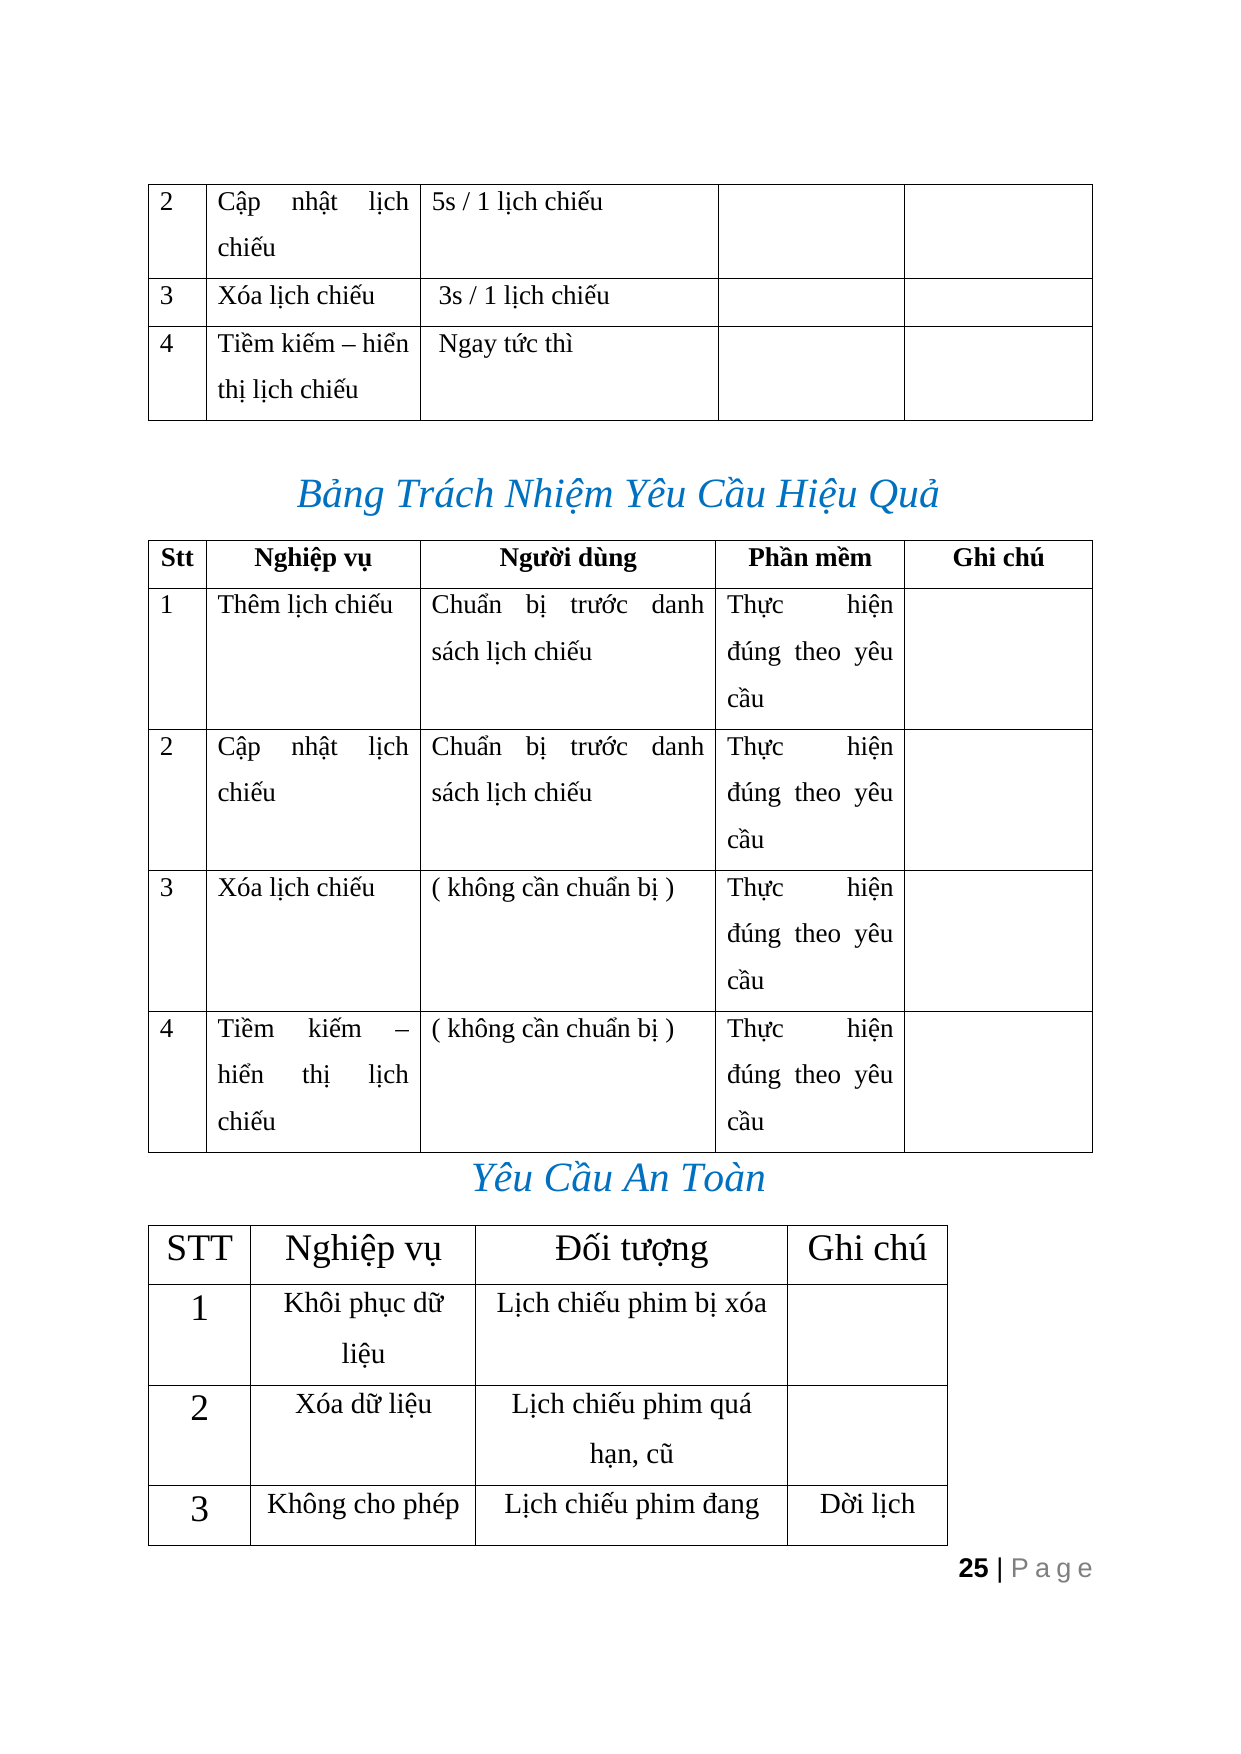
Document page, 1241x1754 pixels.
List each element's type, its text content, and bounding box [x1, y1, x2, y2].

table_header Nghiệp vụ [207, 541, 420, 588]
table_cell [905, 589, 1092, 729]
table_cell Lịch chiếu phim bị xóa [476, 1285, 787, 1385]
table_cell Dời lịch chiếu [788, 1486, 947, 1545]
table_header Stt [149, 541, 206, 588]
table_cell 2 [149, 730, 206, 870]
table_cell [905, 279, 1092, 326]
table_cell 5s / 1 lịch chiếu [421, 185, 718, 278]
table_header Người dùng [421, 541, 715, 588]
table_header STT [149, 1226, 250, 1284]
table_cell [788, 1285, 947, 1385]
table_cell [905, 185, 1092, 278]
table_cell ( không cần chuẩn bị ) [421, 1012, 715, 1152]
table_cell 3 [149, 1486, 250, 1545]
table_cell Chuẩn bị trước danh sách lịch chiếu [421, 730, 715, 870]
table_cell Chuẩn bị trước danh sách lịch chiếu [421, 589, 715, 729]
table_cell Tiềm kiếm – hiển thị lịch chiếu [207, 1012, 420, 1152]
table_cell Xóa lịch chiếu [207, 279, 420, 326]
table_cell [788, 1386, 947, 1485]
table_cell Xóa lịch chiếu [207, 871, 420, 1011]
table_cell [905, 1012, 1092, 1152]
table_cell [719, 327, 904, 420]
table_cell 2 [149, 185, 206, 278]
table_cell Cập nhật lịch chiếu [207, 185, 420, 278]
table_cell ( không cần chuẩn bị ) [421, 871, 715, 1011]
table_header Ghi chú [905, 541, 1092, 588]
table_cell [719, 279, 904, 326]
table_cell 2 [149, 1386, 250, 1485]
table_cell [476, 1486, 787, 1545]
table_header Đối tượng [476, 1226, 787, 1284]
table_header Ghi chú [788, 1226, 947, 1284]
table_cell Tiềm kiếm – hiển thị lịch chiếu [207, 327, 420, 420]
table_header Phần mềm [716, 541, 904, 588]
table_cell 1 [149, 1285, 250, 1385]
table_cell 3 [149, 279, 206, 326]
table_cell Thực hiện đúng theo yêu cầu [716, 730, 904, 870]
table_header Nghiệp vụ [251, 1226, 475, 1284]
table_cell 1 [149, 589, 206, 729]
table_cell Ngay tức thì [421, 327, 718, 420]
table_cell 4 [149, 1012, 206, 1152]
table_cell [905, 730, 1092, 870]
table_cell Thực hiện đúng theo yêu cầu [716, 1012, 904, 1152]
table_cell Thực hiện đúng theo yêu cầu [716, 589, 904, 729]
table_cell [905, 327, 1092, 420]
table_cell 3s / 1 lịch chiếu [421, 279, 718, 326]
table_cell Xóa dữ liệu [251, 1386, 475, 1485]
text Bảng Trách Nhiệm Yêu Cầu Hiệu Quả [148, 468, 1092, 516]
table_cell Không cho phép xóa [251, 1486, 475, 1545]
table_cell [905, 871, 1092, 1011]
table_cell Khôi phục dữ liệu [251, 1285, 475, 1385]
table_cell Thực hiện đúng theo yêu cầu [716, 871, 904, 1011]
table_cell 3 [149, 871, 206, 1011]
table_cell 4 [149, 327, 206, 420]
table_cell Lịch chiếu phim quá hạn, cũ [476, 1386, 787, 1485]
table_cell Thêm lịch chiếu [207, 589, 420, 729]
table_cell Cập nhật lịch chiếu [207, 730, 420, 870]
text Yêu Cầu An Toàn [148, 1153, 1092, 1201]
table_cell [719, 185, 904, 278]
